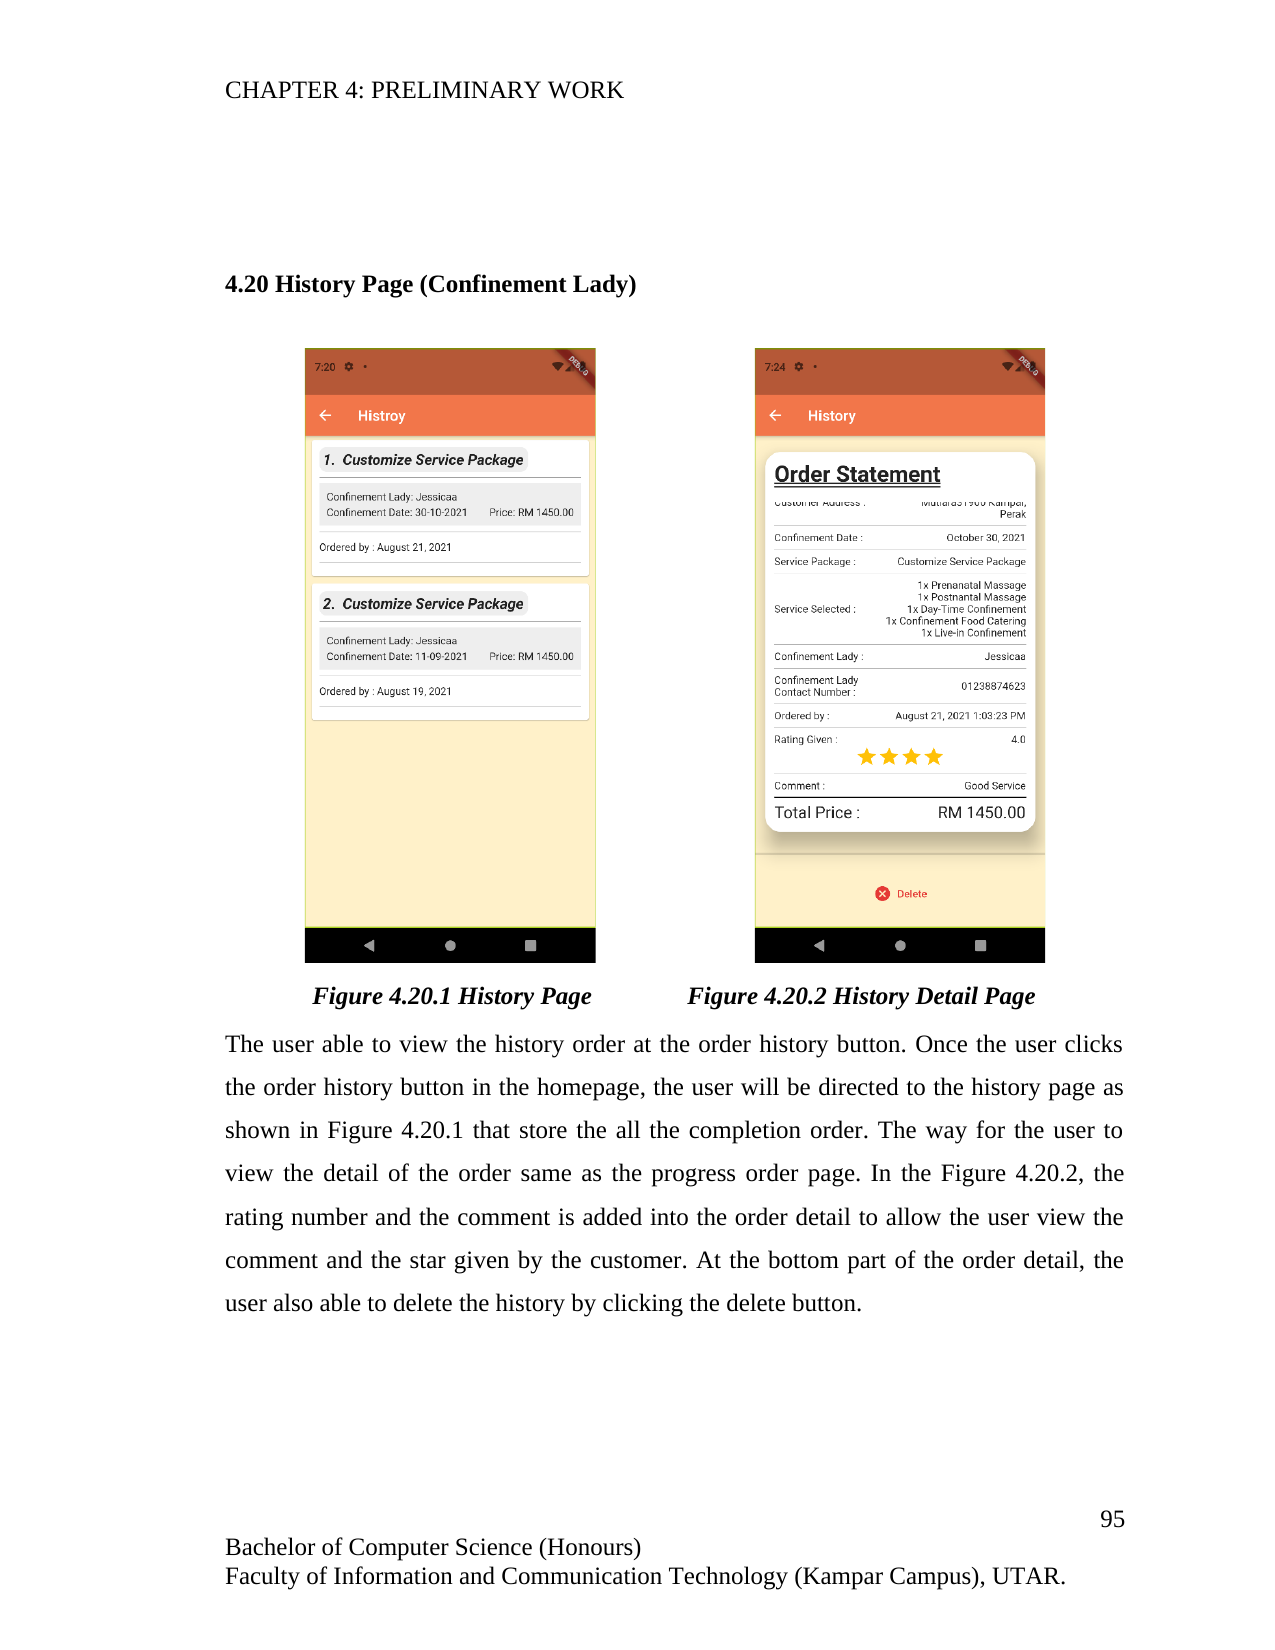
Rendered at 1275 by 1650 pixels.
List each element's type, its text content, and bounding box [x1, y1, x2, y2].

picture [754, 348, 1046, 963]
text The user able to view the history order at the order history button. Once the user clicks the order history button in the homepage, the user will be directed to the history page as shown in Figure 4.20.1 that store the all the completion order. The way for the user to view the detail of the order same as the progress order page. In the Figure 4.20.2, the rating number and the comment is added into the order detail to allow the user view the comment and the star given by the customer. At the bottom part of the order detail, the user also able to delete the history by clicking the delete button. [225, 1029, 1125, 1317]
subtitle 4.20 History Page (Confinement Lady) [225, 269, 1125, 298]
picture [304, 348, 596, 963]
text Figure 4.20.1 History Page Figure 4.20.2 History Detail Page [225, 981, 1125, 1010]
